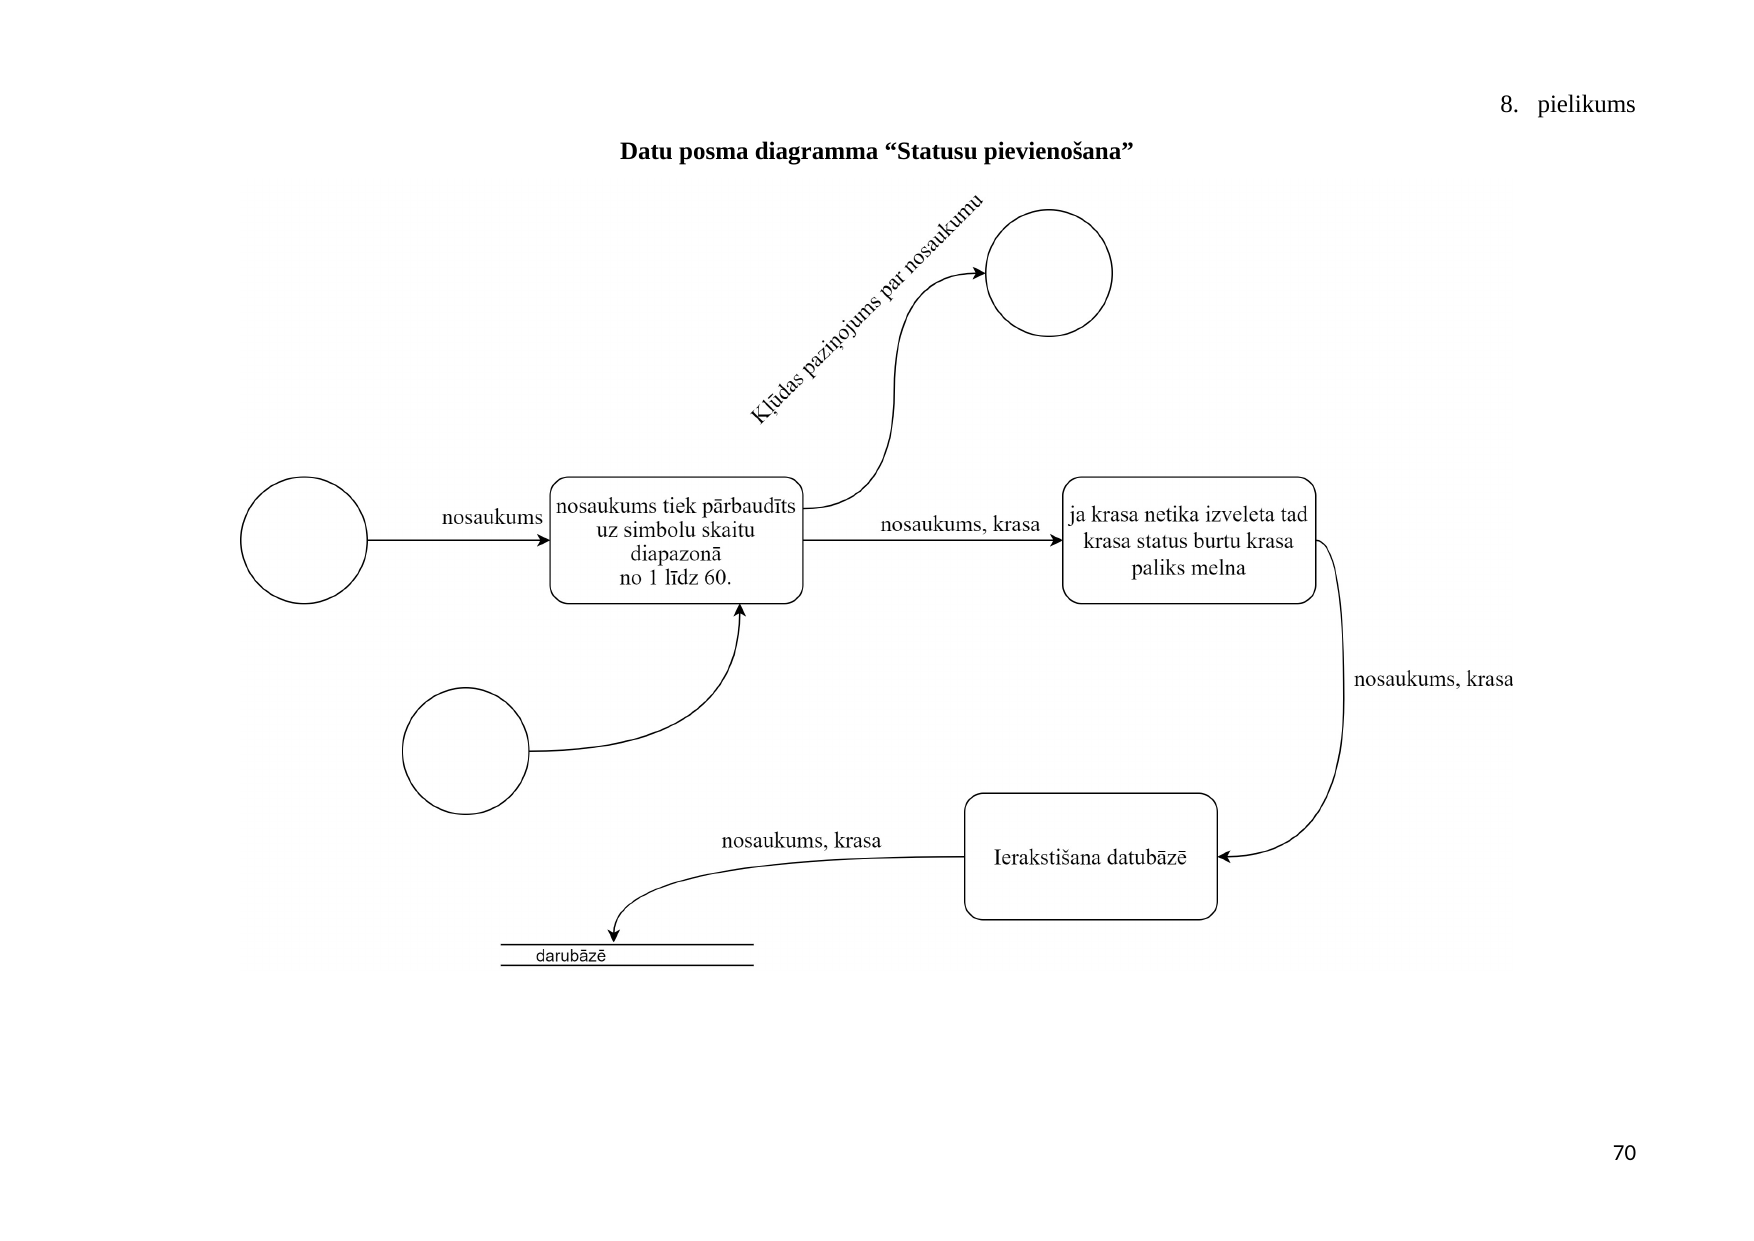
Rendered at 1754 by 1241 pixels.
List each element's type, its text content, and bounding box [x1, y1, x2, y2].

text Datu posma diagramma “Statusu pievienošana” [118, 136, 1636, 165]
picture [240, 178, 1513, 971]
list pielikums [192, 89, 1636, 117]
